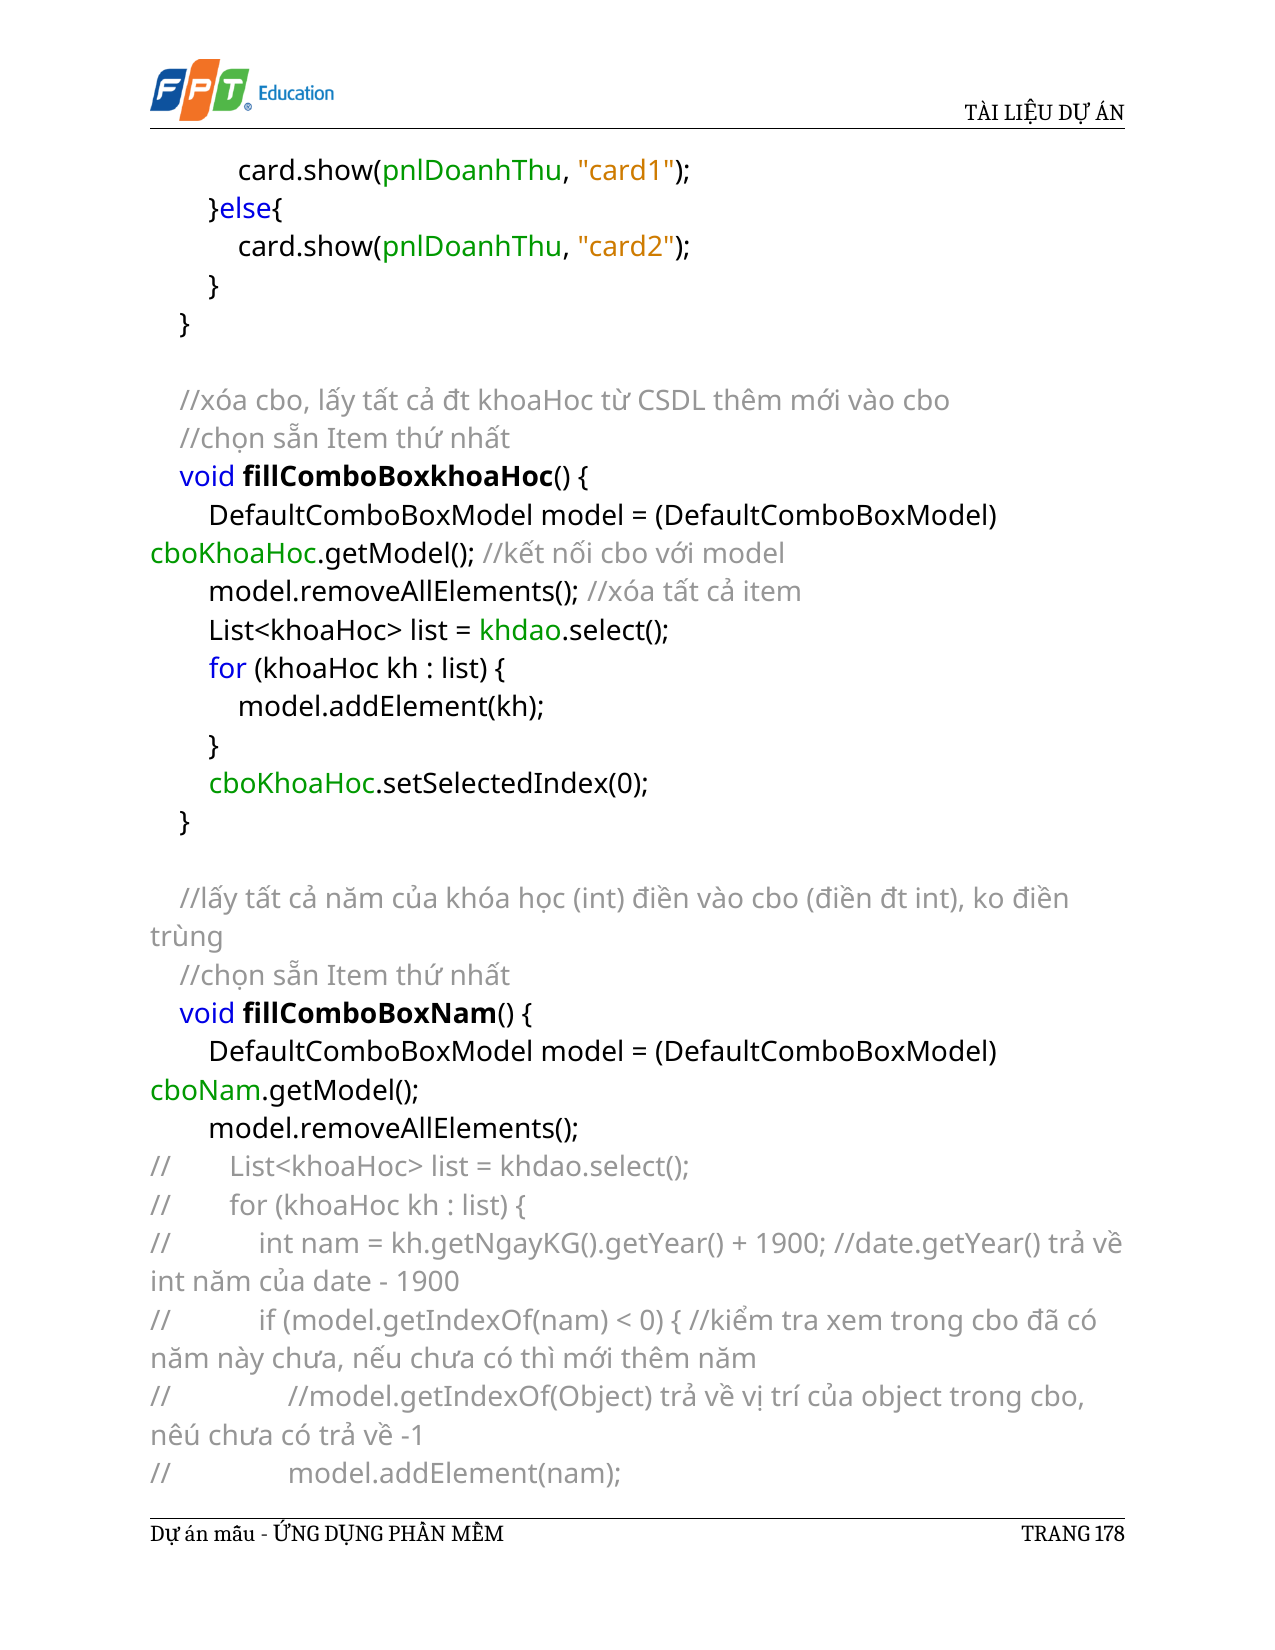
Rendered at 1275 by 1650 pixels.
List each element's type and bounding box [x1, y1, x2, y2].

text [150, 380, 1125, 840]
picture [150, 59, 336, 121]
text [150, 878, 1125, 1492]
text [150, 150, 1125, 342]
